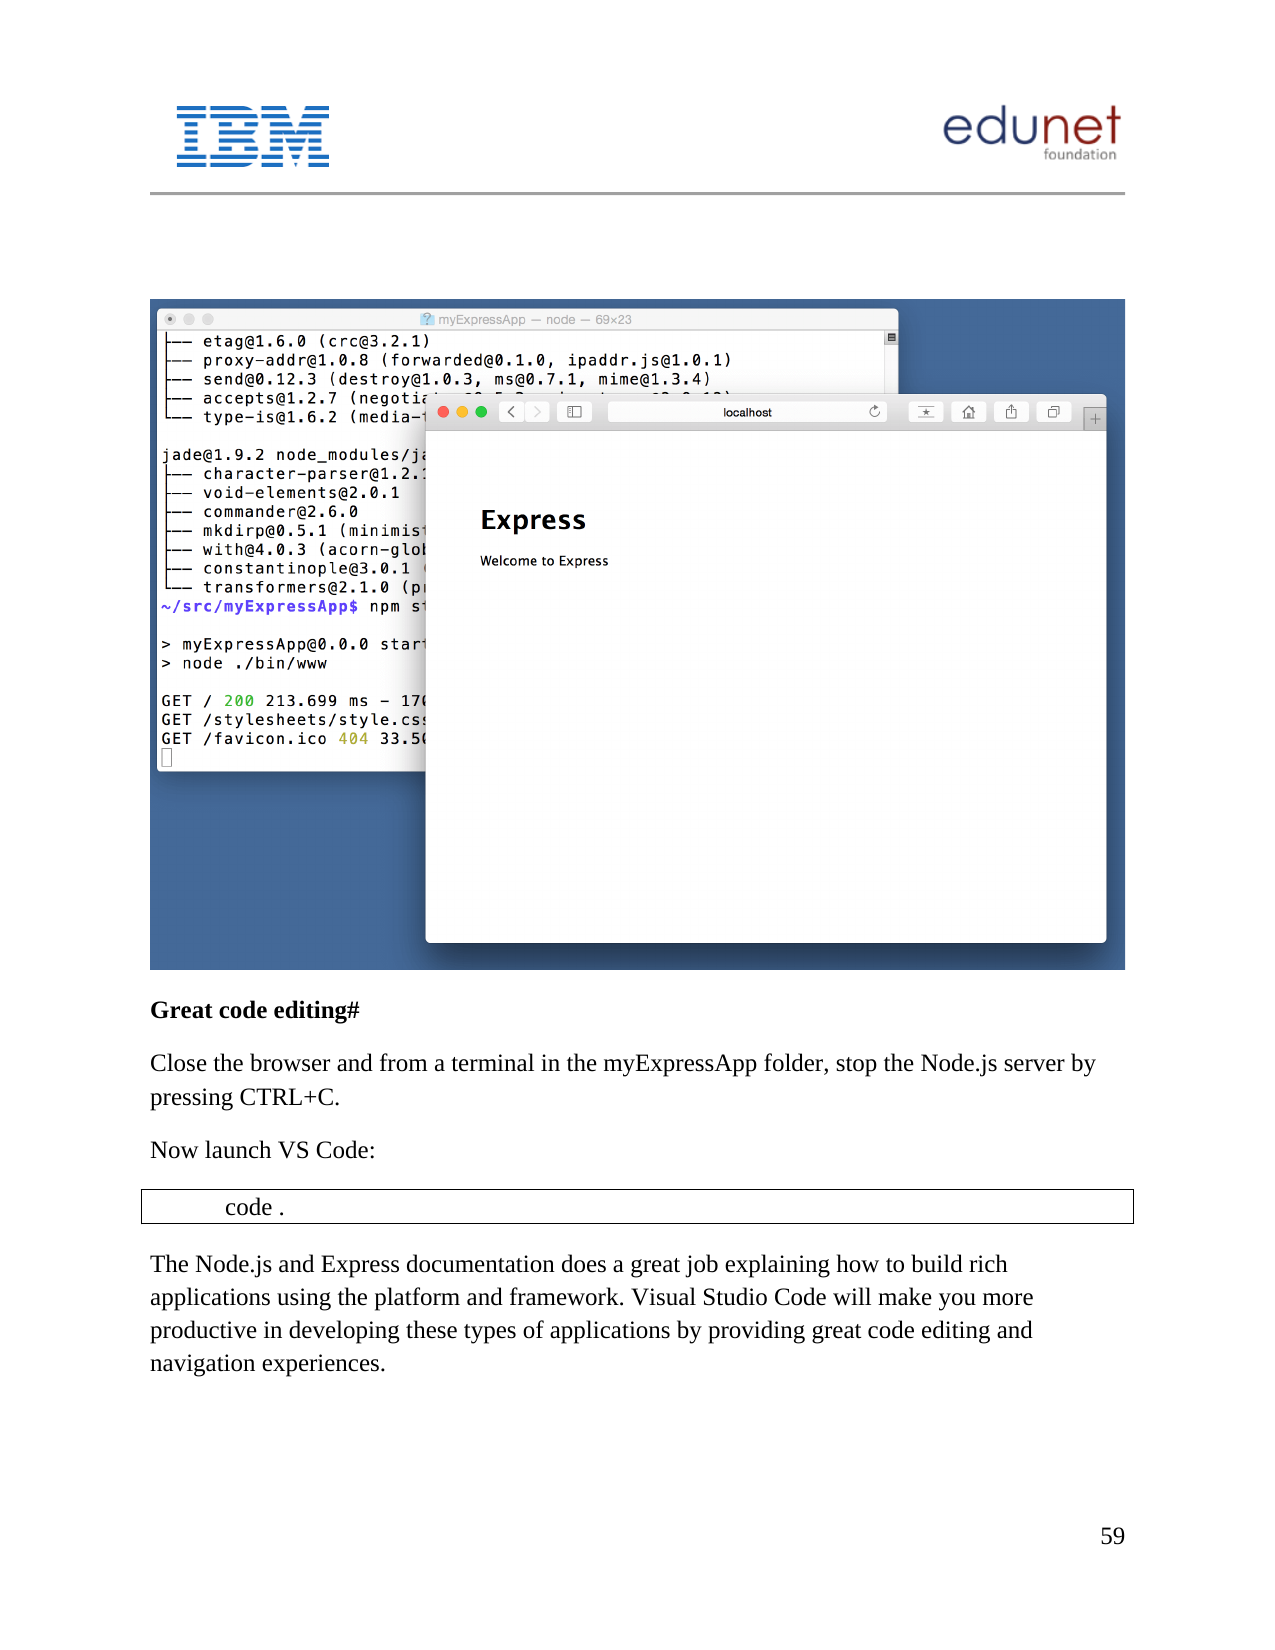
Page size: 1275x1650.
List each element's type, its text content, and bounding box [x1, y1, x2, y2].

picture [150, 299, 1125, 970]
text code . [142, 1190, 1133, 1223]
picture [941, 95, 1125, 167]
text Close the browser and from a terminal in the myExpressApp folder, stop the Node.js server by pressing CTRL+C. [150, 1048, 1125, 1110]
text Great code editing# [150, 995, 1125, 1023]
text The Node.js and Express documentation does a great job explaining how to build rich applications using the platform and framework. Visual Studio Code will make you more productive in developing these types of applications by providing great code editing and navigation experiences. [150, 1249, 1125, 1377]
text Now launch VS Code: [150, 1135, 1125, 1164]
picture [176, 106, 329, 167]
